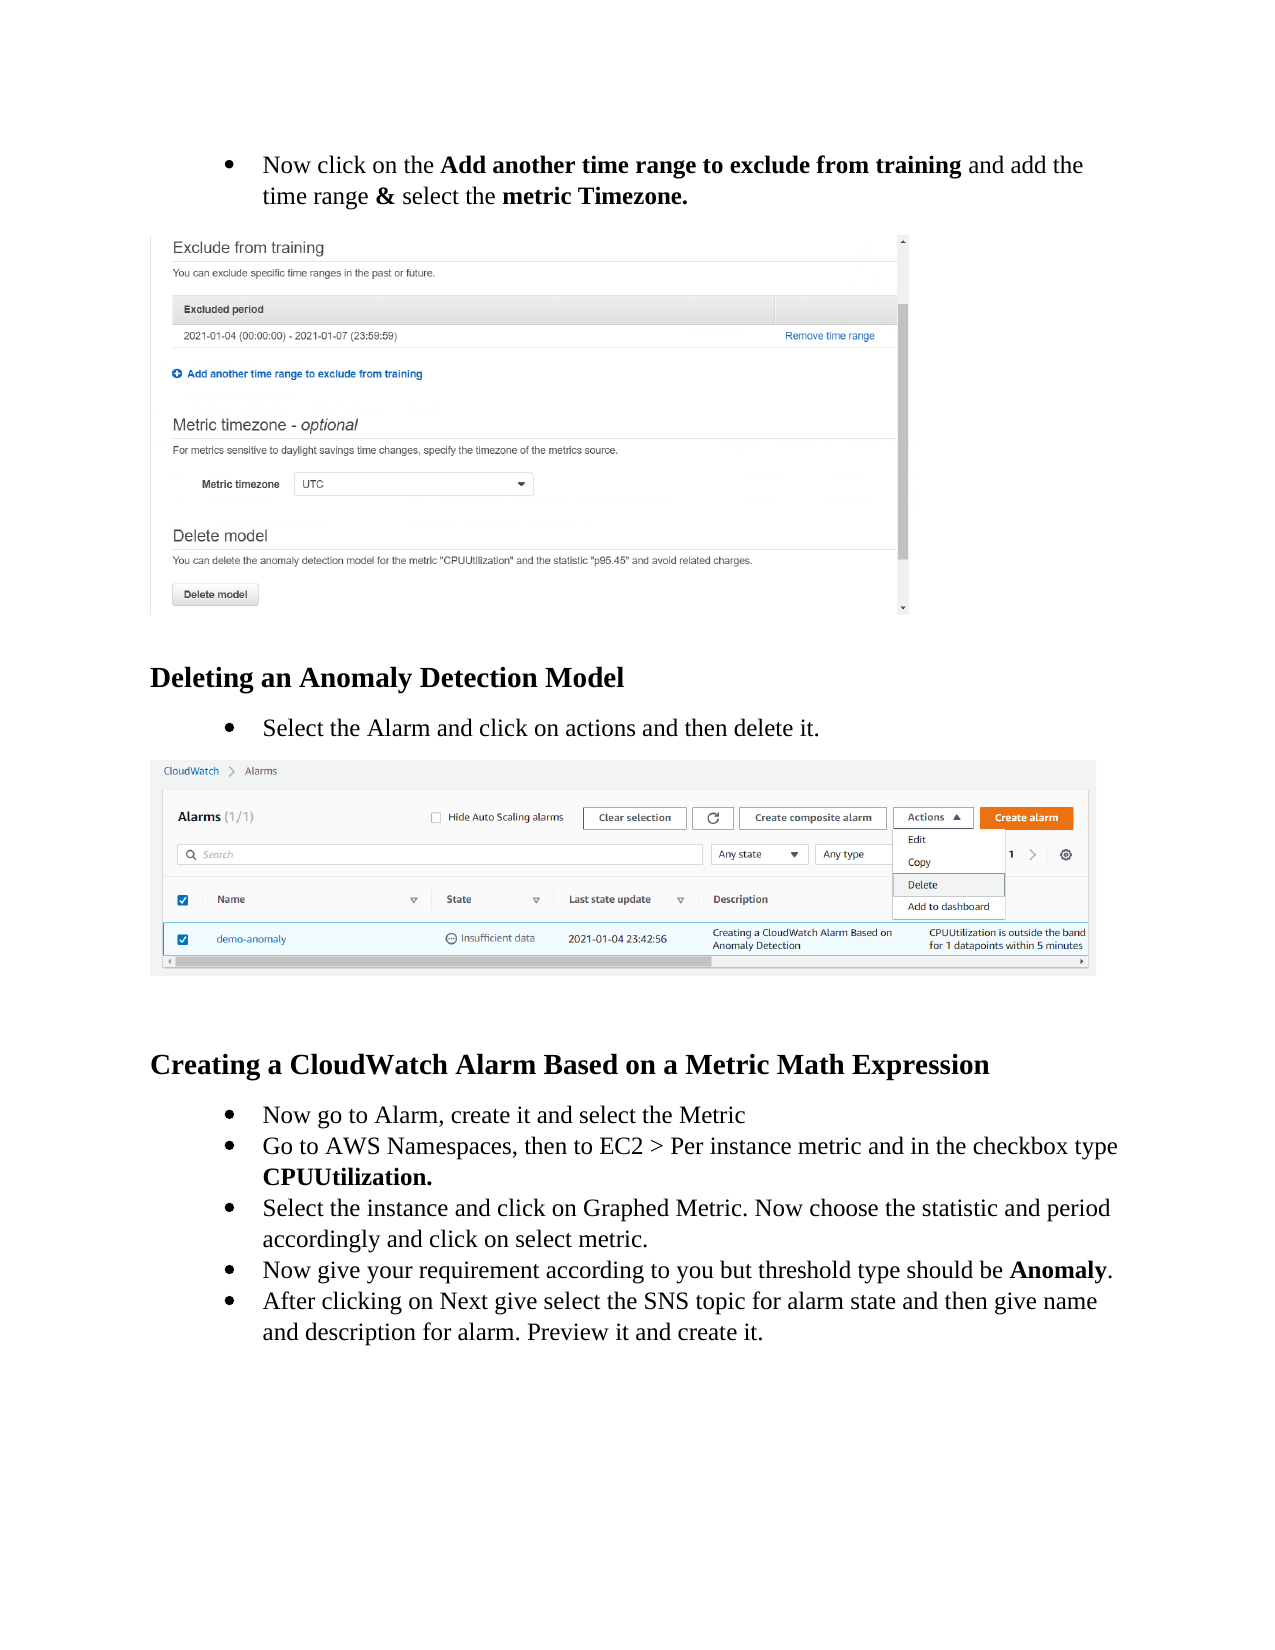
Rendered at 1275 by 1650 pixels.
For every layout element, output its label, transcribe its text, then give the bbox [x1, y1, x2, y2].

text Deleting an Anomaly Detection Model [150, 660, 1125, 694]
list Now give your requirement according to you but threshold type should be Anomaly. [225, 1255, 1125, 1284]
list Select the Alarm and click on actions and then delete it. [225, 713, 1125, 742]
list Now click on the Add another time range to exclude from training and add the time range & select the metric Timezone. [225, 150, 1125, 210]
list Now go to Alarm, create it and select the Metric [225, 1100, 1125, 1128]
list Go to AWS Namespaces, then to EC2 > Per instance metric and in the checkbox type CPUUtilization. [225, 1131, 1125, 1191]
text Creating a CloudWatch Alarm Based on a Metric Math Expression [150, 1047, 1125, 1080]
list After clicking on Next give select the SNS topic for alarm state and then give name and description for alarm. Preview it and create it. [225, 1286, 1125, 1346]
picture [150, 228, 919, 642]
list Select the instance and click on Graphed Metric. Now choose the statistic and period accordingly and click on select metric. [225, 1193, 1125, 1253]
picture [150, 760, 1097, 976]
